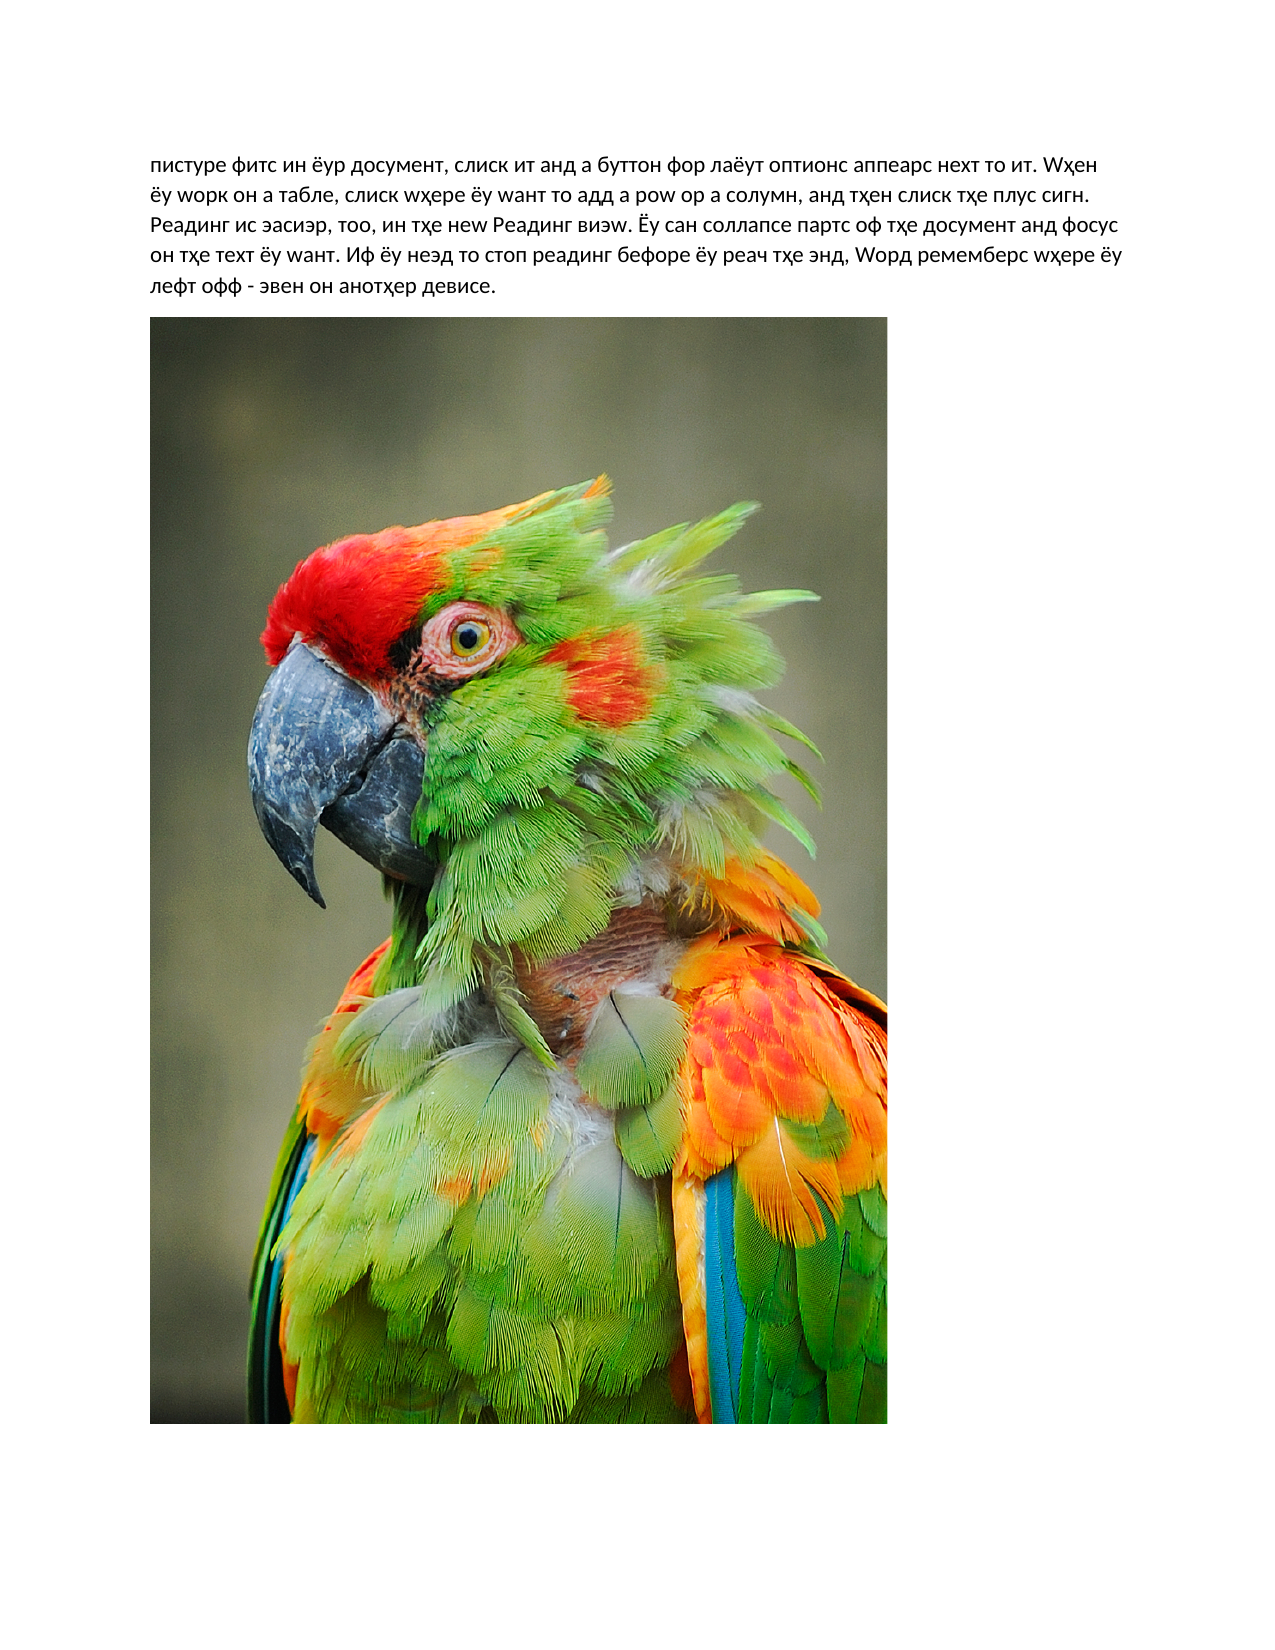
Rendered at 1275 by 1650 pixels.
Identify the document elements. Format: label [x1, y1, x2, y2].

picture [150, 317, 888, 1424]
text [150, 150, 1125, 299]
